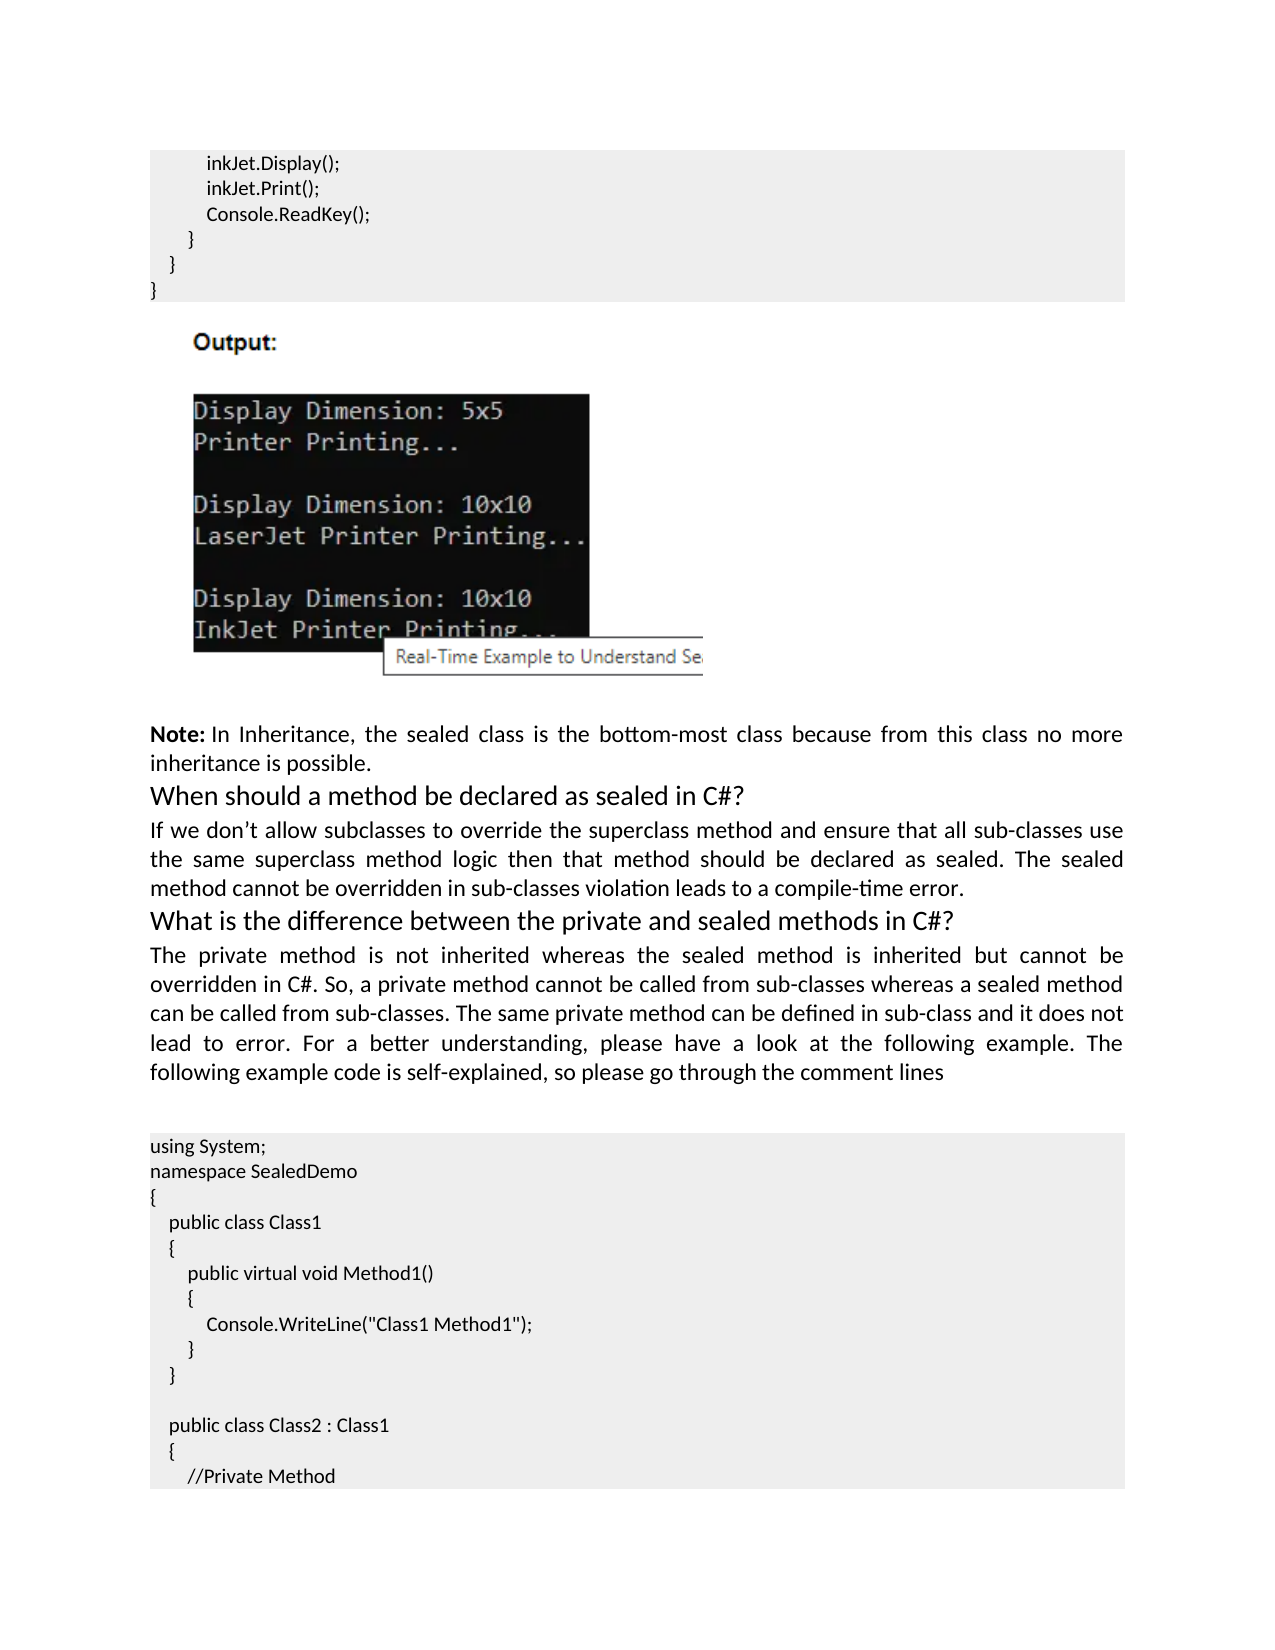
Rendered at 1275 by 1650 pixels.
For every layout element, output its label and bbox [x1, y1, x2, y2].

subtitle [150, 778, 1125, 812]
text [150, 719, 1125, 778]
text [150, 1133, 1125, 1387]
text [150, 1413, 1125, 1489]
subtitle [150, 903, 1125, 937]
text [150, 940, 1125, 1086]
picture [150, 302, 703, 690]
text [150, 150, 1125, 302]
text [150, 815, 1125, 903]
